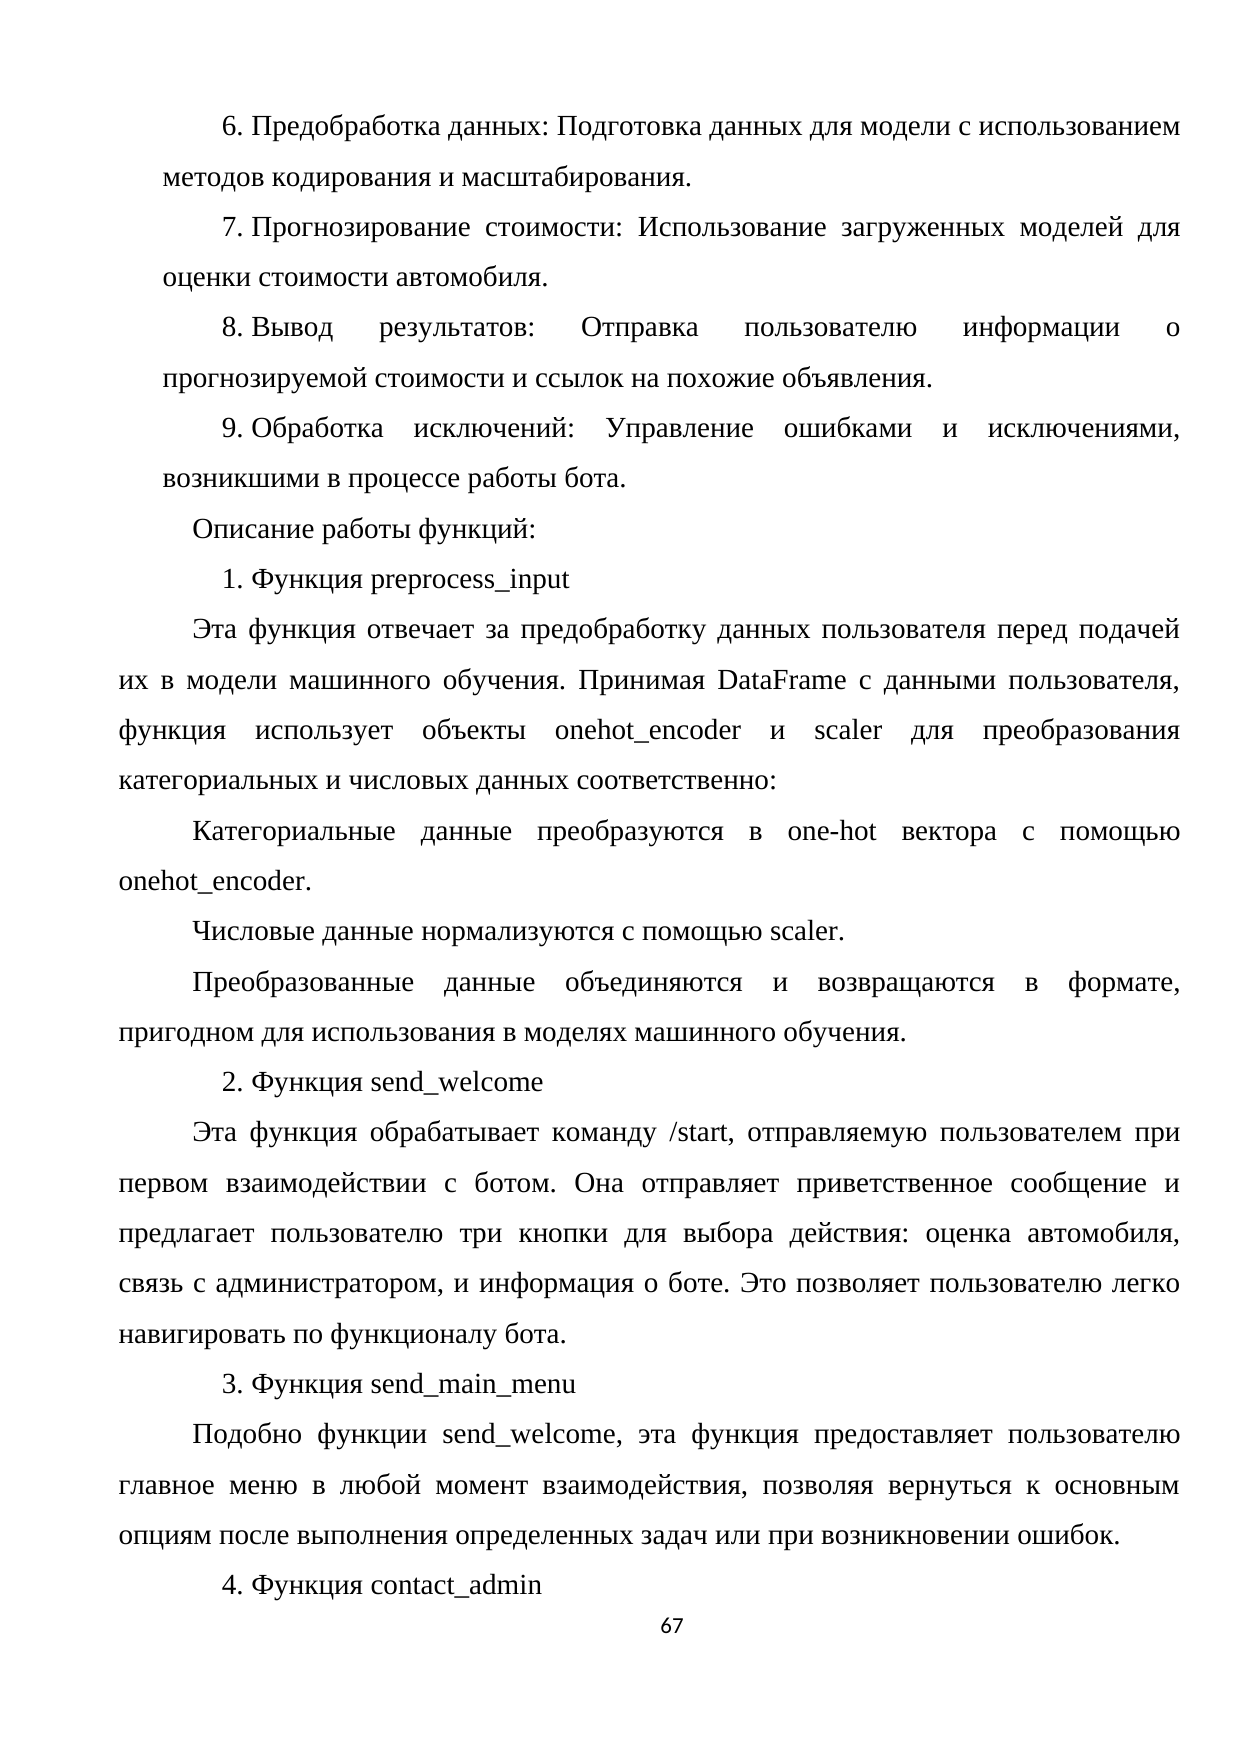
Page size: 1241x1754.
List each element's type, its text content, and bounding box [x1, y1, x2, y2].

list Функция preprocess_input [162, 561, 1181, 595]
list Функция send_main_menu [162, 1366, 1181, 1400]
list Вывод результатов: Отправка пользователю информации о прогнозируемой стоимости и ссылок на похожие объявления. [162, 309, 1181, 393]
list Предобработка данных: Подготовка данных для модели с использованием методов кодирования и масштабирования. [162, 108, 1181, 192]
text Категориальные данные преобразуются в one-hot вектора с помощью onehot_encoder. [118, 813, 1181, 897]
text Преобразованные данные объединяются и возвращаются в формате, пригодном для использования в моделях машинного обучения. [118, 964, 1181, 1047]
list Обработка исключений: Управление ошибками и исключениями, возникшими в процессе работы бота. [162, 410, 1181, 494]
text Подобно функции send_welcome, эта функция предоставляет пользователю главное меню в любой момент взаимодействия, позволяя вернуться к основным опциям после выполнения определенных задач или при возникновении ошибок. [118, 1416, 1181, 1551]
text Эта функция отвечает за предобработку данных пользователя перед подачей их в модели машинного обучения. Принимая DataFrame с данными пользователя, функция использует объекты onehot_encoder и scaler для преобразования категориальных и числовых данных соответственно: [118, 611, 1181, 796]
text Описание работы функций: [118, 511, 1181, 544]
text Числовые данные нормализуются с помощью scaler. [118, 913, 1181, 947]
text Эта функция обрабатывает команду /start, отправляемую пользователем при первом взаимодействии с ботом. Она отправляет приветственное сообщение и предлагает пользователю три кнопки для выбора действия: оценка автомобиля, связь с администратором, и информация о боте. Это позволяет пользователю легко навигировать по функционалу бота. [118, 1114, 1181, 1349]
list Функция send_welcome [162, 1064, 1181, 1098]
list Прогнозирование стоимости: Использование загруженных моделей для оценки стоимости автомобиля. [162, 209, 1181, 293]
list Функция contact_admin [162, 1567, 1181, 1601]
